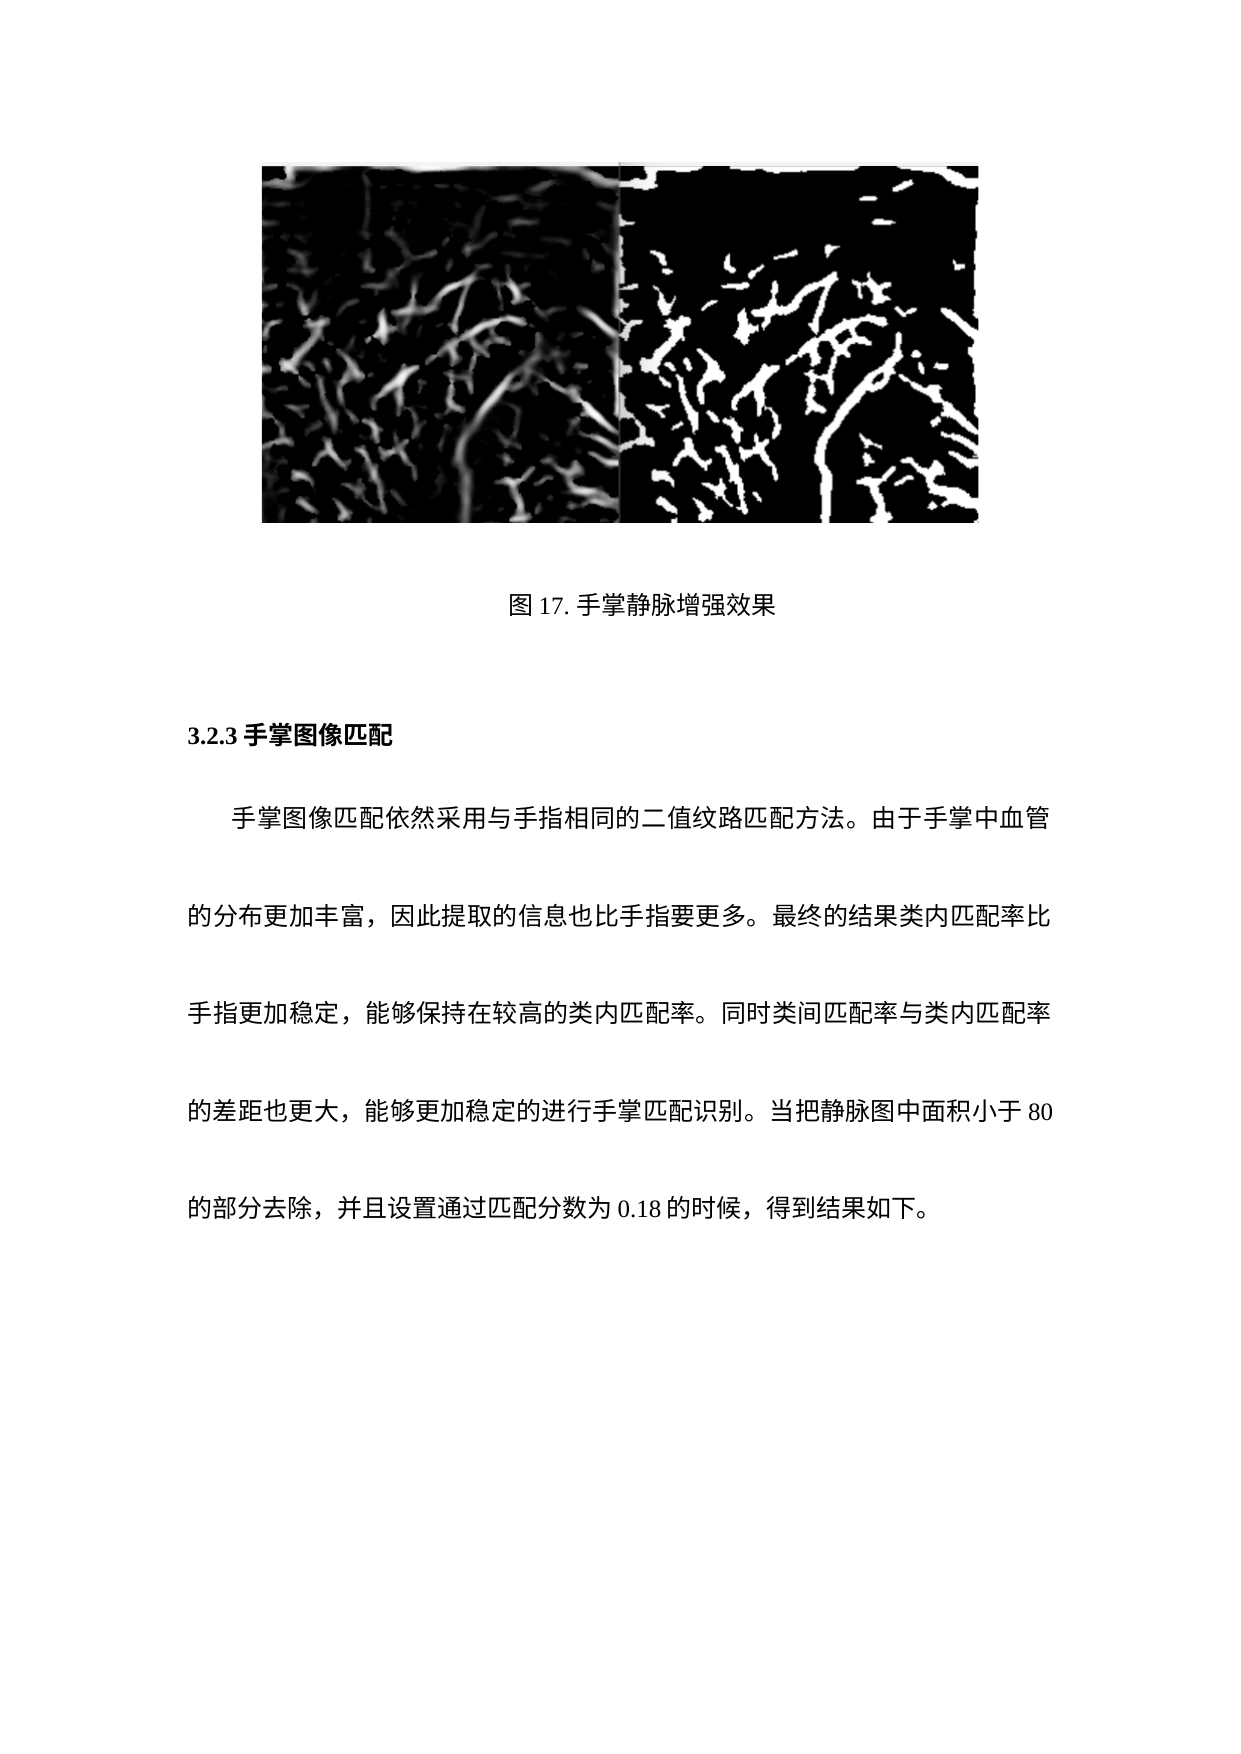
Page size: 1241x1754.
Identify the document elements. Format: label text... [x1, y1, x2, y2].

text 图17. 手掌静脉增强效果 [187, 571, 1053, 636]
picture [261, 162, 979, 523]
text 3.2.3 手掌图像匹配 [187, 701, 1053, 766]
text 手掌图像匹配依然采用与手指相同的二值纹路匹配方法。由于手掌中血管的分布更加丰富，因此提取的信息也比手指要更多。最终的结果类内匹配率比手指更加稳定，能够保持在较高的类内匹配率。同时类间匹配率与类内匹配率的差距也更大，能够更加稳定的进行手掌匹配识别。当把静脉图中面积小于80的部分去除，并且设置通过匹配分数为0.18的时候，得到结果如下。 [187, 784, 1053, 1239]
